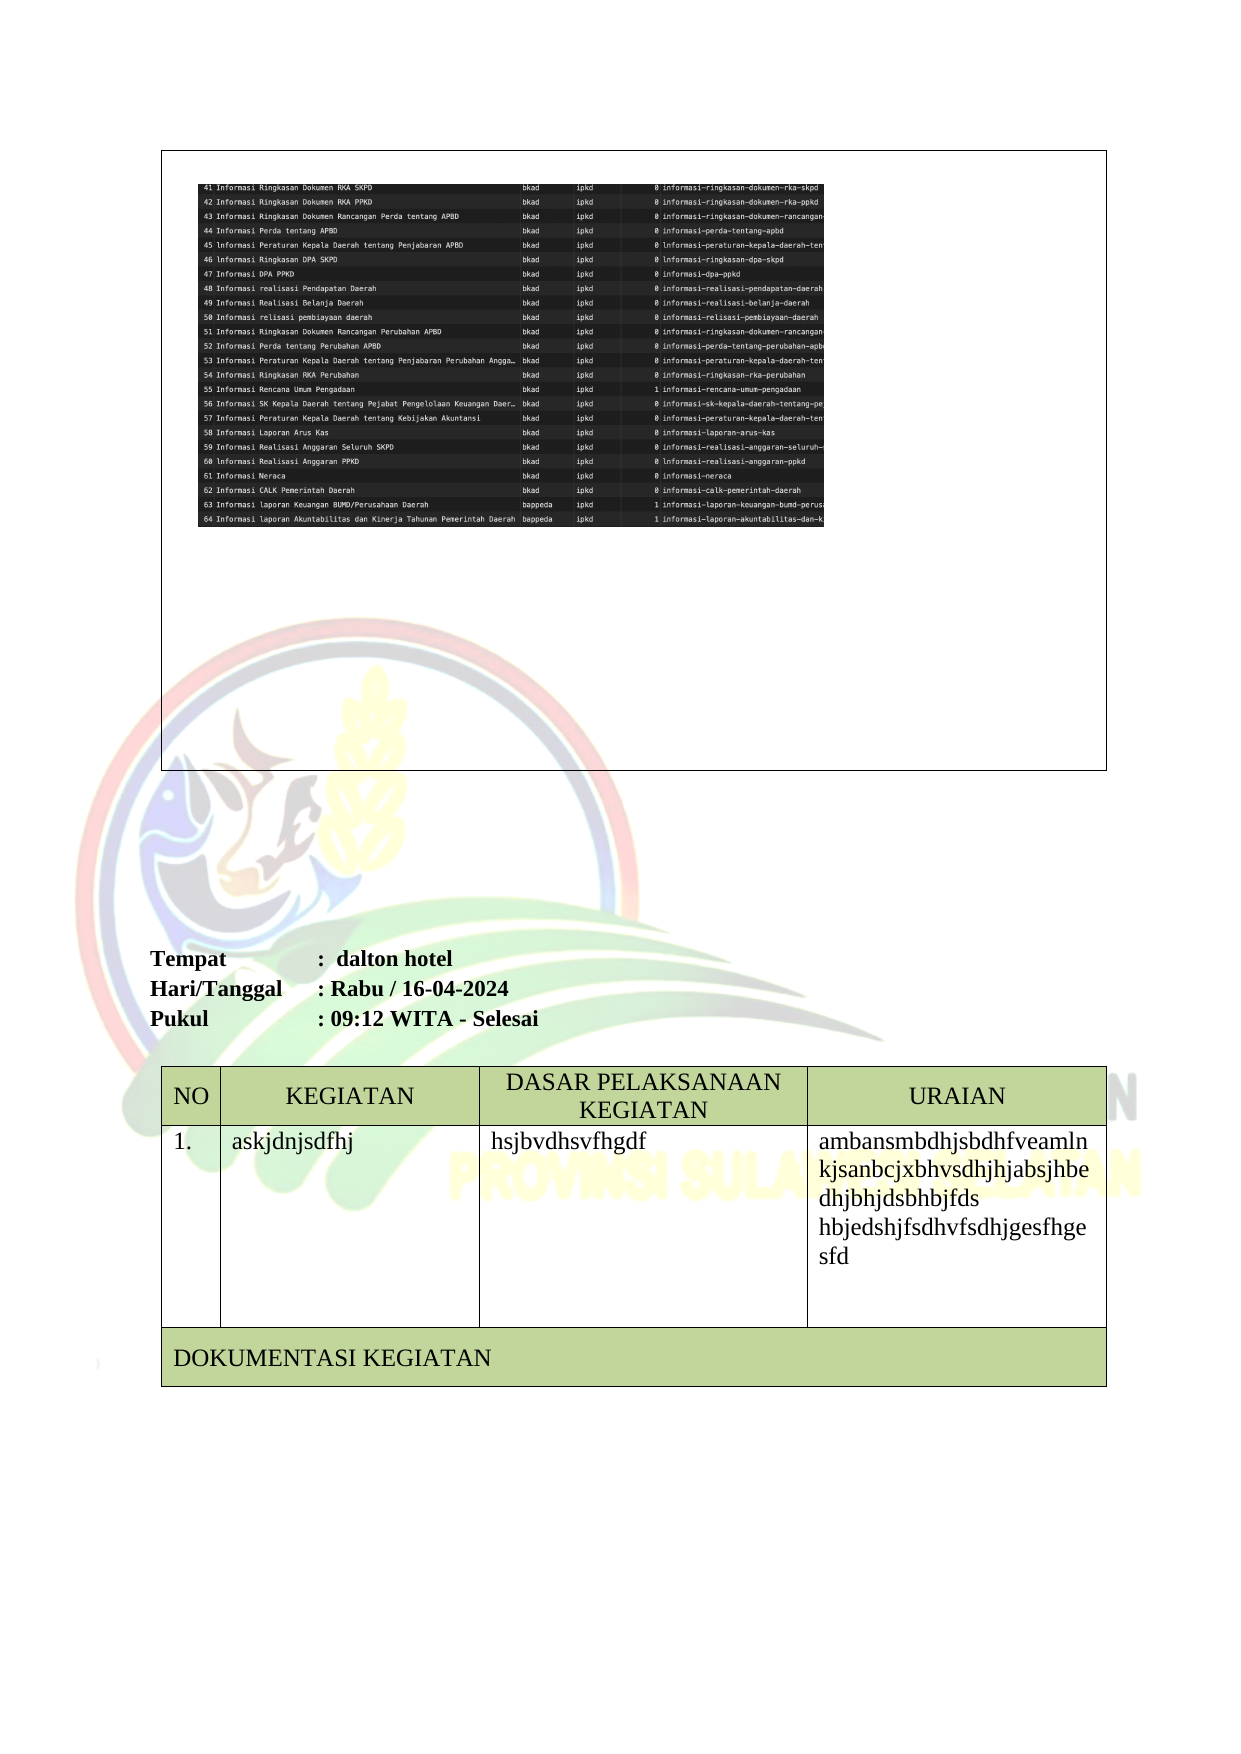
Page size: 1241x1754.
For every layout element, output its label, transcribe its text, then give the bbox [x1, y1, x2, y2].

table_header DASAR PELAKSANAAN KEGIATAN [480, 1067, 807, 1125]
table_cell DOKUMENTASI KEGIATAN [162, 1328, 1106, 1386]
text Tempat : dalton hotel [150, 945, 1090, 971]
table_cell hsjbvdhsvfhgdf [480, 1126, 807, 1327]
table_cell [162, 151, 1106, 770]
text Hari/Tanggal : Rabu / 16-04-2024 [150, 975, 1090, 1001]
picture [198, 184, 824, 527]
table_cell askjdnjsdfhj [221, 1126, 479, 1327]
table_header KEGIATAN [221, 1067, 479, 1125]
table_header URAIAN [808, 1067, 1106, 1125]
text Pukul : 09:12 WITA - Selesai [150, 1005, 1090, 1032]
table_cell ambansmbdhjsbdhfveamlnkjsanbcjxbhvsdhjhjabsjhbedhjbhjdsbhbjfds hbjedshjfsdhvfsdhjgesfhgesfd [808, 1126, 1106, 1327]
table_header NO [162, 1067, 220, 1125]
table_cell 1. [162, 1126, 220, 1327]
